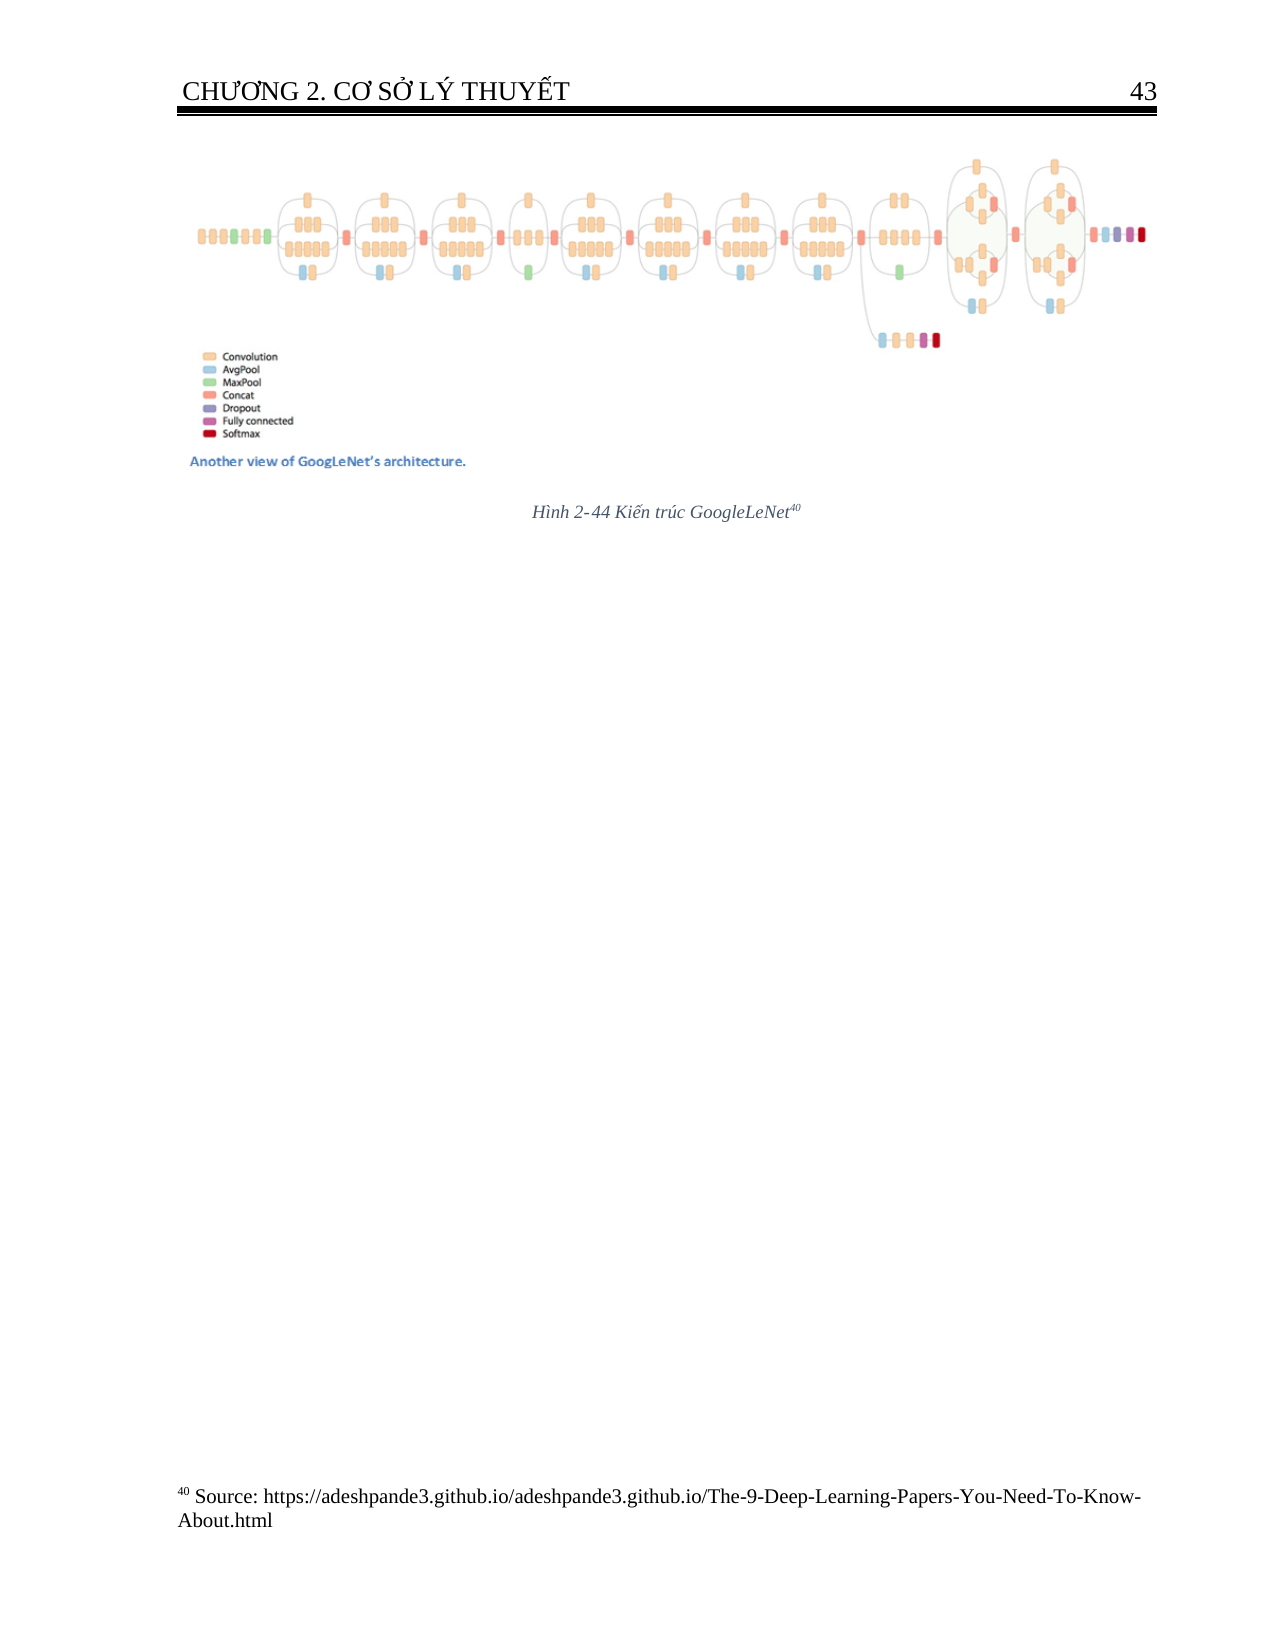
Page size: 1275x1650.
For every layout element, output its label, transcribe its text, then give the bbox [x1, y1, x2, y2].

picture [177, 148, 1157, 482]
